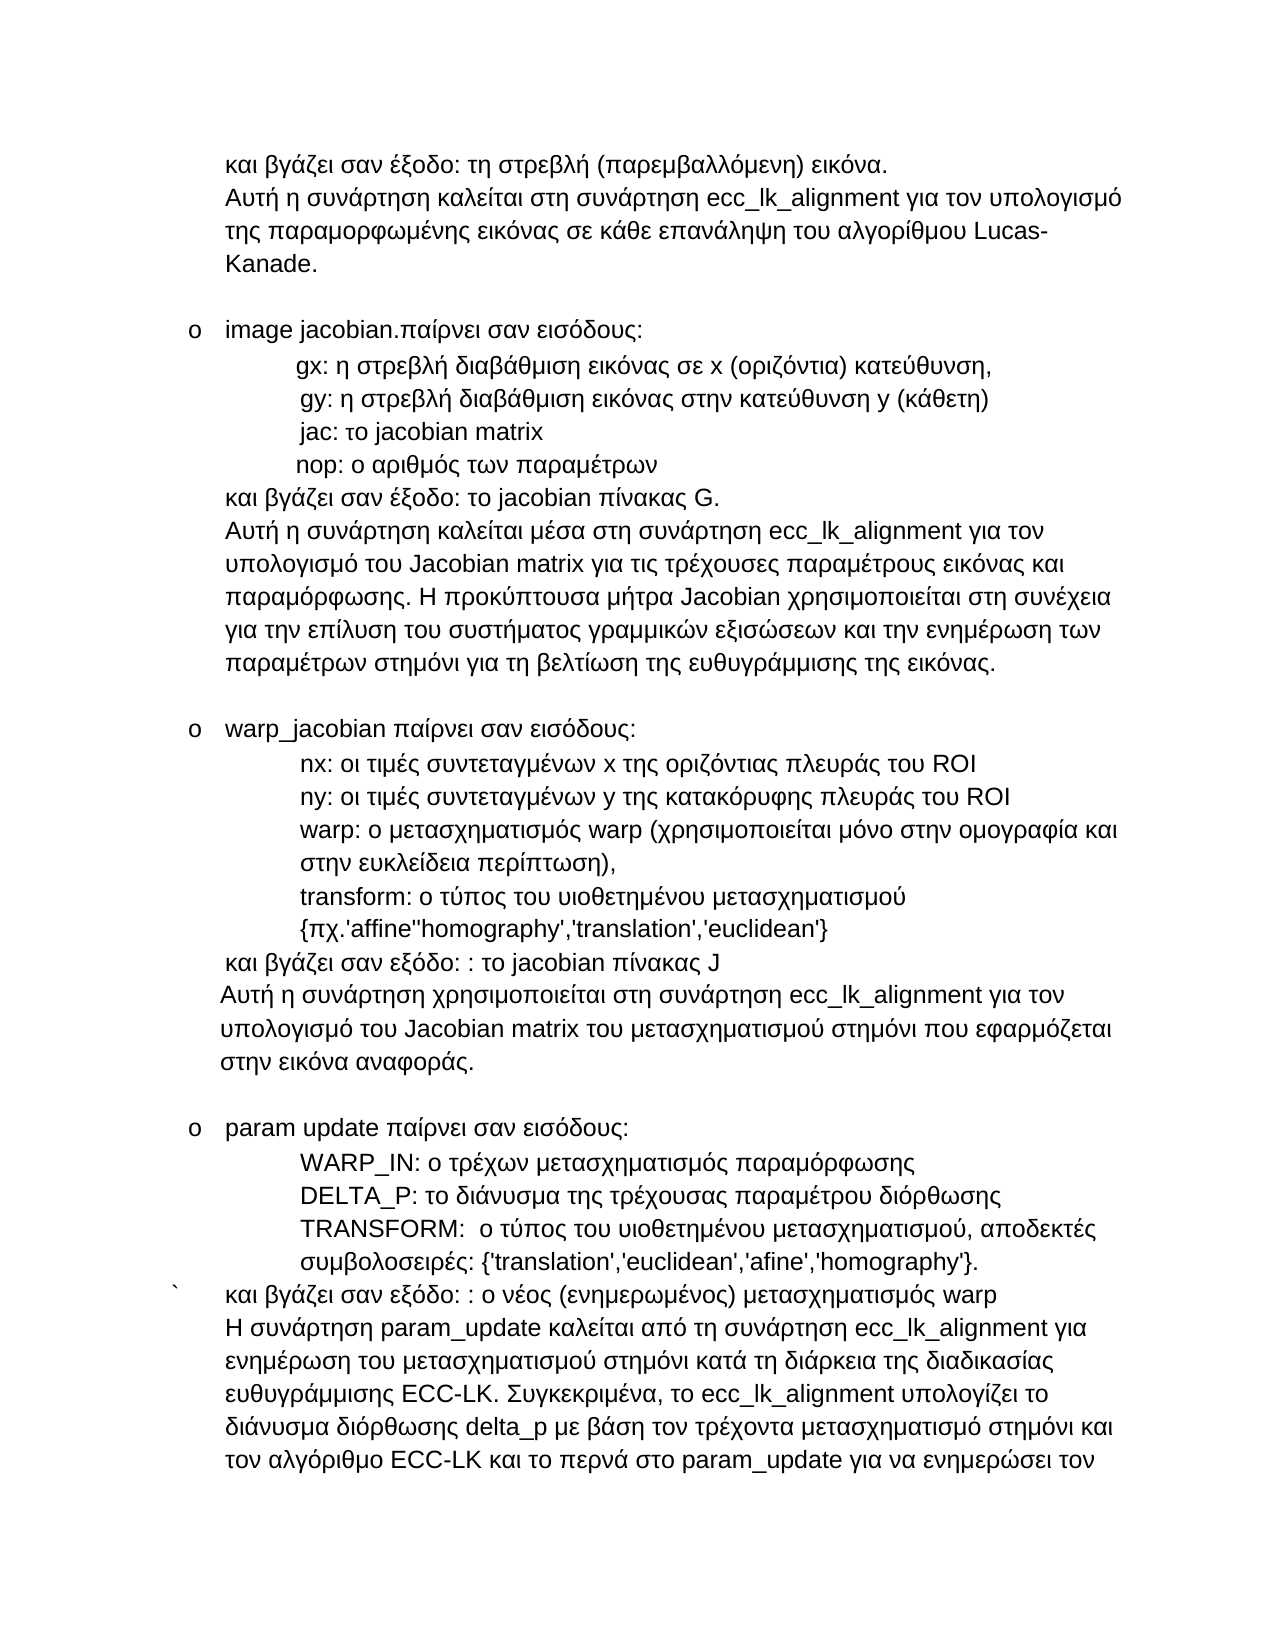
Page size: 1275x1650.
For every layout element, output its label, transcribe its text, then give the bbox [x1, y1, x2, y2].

text και βγάζει σαν έξοδο: τη στρεβλή (παρεμβαλλόμενη) εικόνα. [225, 150, 1125, 179]
text και βγάζει σαν εξόδο: : το jacobian πίνακας J [150, 947, 1125, 976]
list warp_jacobian παίρνει σαν εισόδους: [187, 714, 1125, 745]
list image jacobian.παίρνει σαν εισόδους: [187, 315, 1125, 346]
list DELTA_P: το διάνυσμα της τρέχουσας παραμέτρου διόρθωσης [300, 1181, 1125, 1210]
text Αυτή η συνάρτηση καλείται στη συνάρτηση ecc_lk_alignment για τον υπολογισμό της παραμορφωμένης εικόνας σε κάθε επανάληψη του αλγορίθμου Lucas-Kanade. [225, 183, 1125, 278]
text gx: η στρεβλή διαβάθμιση εικόνας σε x (οριζόντια) κατεύθυνση, [150, 351, 1125, 379]
list transform: ο τύπος του υιοθετημένου μετασχηματισμού {πχ.'affine''homography','translation','euclidean'} [300, 881, 1125, 943]
list TRANSFORM: ο τύπος του υιοθετημένου μετασχηματισμού, αποδεκτές συμβολοσειρές: {'translation','euclidean','afine','homography'}. [300, 1214, 1125, 1276]
text nop: ο αριθμός των παραμέτρων [150, 450, 1125, 478]
list warp: ο μετασχηματισμός warp (χρησιμοποιείται μόνο στην ομογραφία και στην ευκλείδεια περίπτωση), [300, 815, 1125, 877]
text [225, 1313, 1125, 1474]
text Αυτή η συνάρτηση καλείται μέσα στη συνάρτηση ecc_lk_alignment για τον υπολογισμό του Jacobian matrix για τις τρέχουσες παραμέτρους εικόνας και παραμόρφωσης. Η προκύπτουσα μήτρα Jacobian χρησιμοποιείται στη συνέχεια για την επίλυση του συστήματος γραμμικών εξισώσεων και την ενημέρωση των παραμέτρων στημόνι για τη βελτίωση της ευθυγράμμισης της εικόνας. [225, 516, 1125, 677]
text jac: το jacobian matrix [225, 417, 1125, 445]
text και βγάζει σαν έξοδο: το jacobian πίνακας G. [187, 483, 1125, 511]
list nx: οι τιμές συντεταγμένων x της οριζόντιας πλευράς του ROI [300, 749, 1125, 778]
text Αυτή η συνάρτηση χρησιμοποιείται στη συνάρτηση ecc_lk_alignment για τον υπολογισμό του Jacobian matrix του μετασχηματισμού στημόνι που εφαρμόζεται στην εικόνα αναφοράς. [220, 981, 1125, 1075]
list WARP_IN: ο τρέχων μετασχηματισμός παραμόρφωσης [300, 1148, 1125, 1177]
list param update παίρνει σαν εισόδους: [187, 1113, 1125, 1143]
text ` και βγάζει σαν εξόδο: : ο νέος (ενημερωμένος) μετασχηματισμός warp [150, 1280, 1125, 1309]
list ny: οι τιμές συντεταγμένων y της κατακόρυφης πλευράς του ROI [300, 782, 1125, 811]
text gy: η στρεβλή διαβάθμιση εικόνας στην κατεύθυνση y (κάθετη) [225, 384, 1125, 412]
